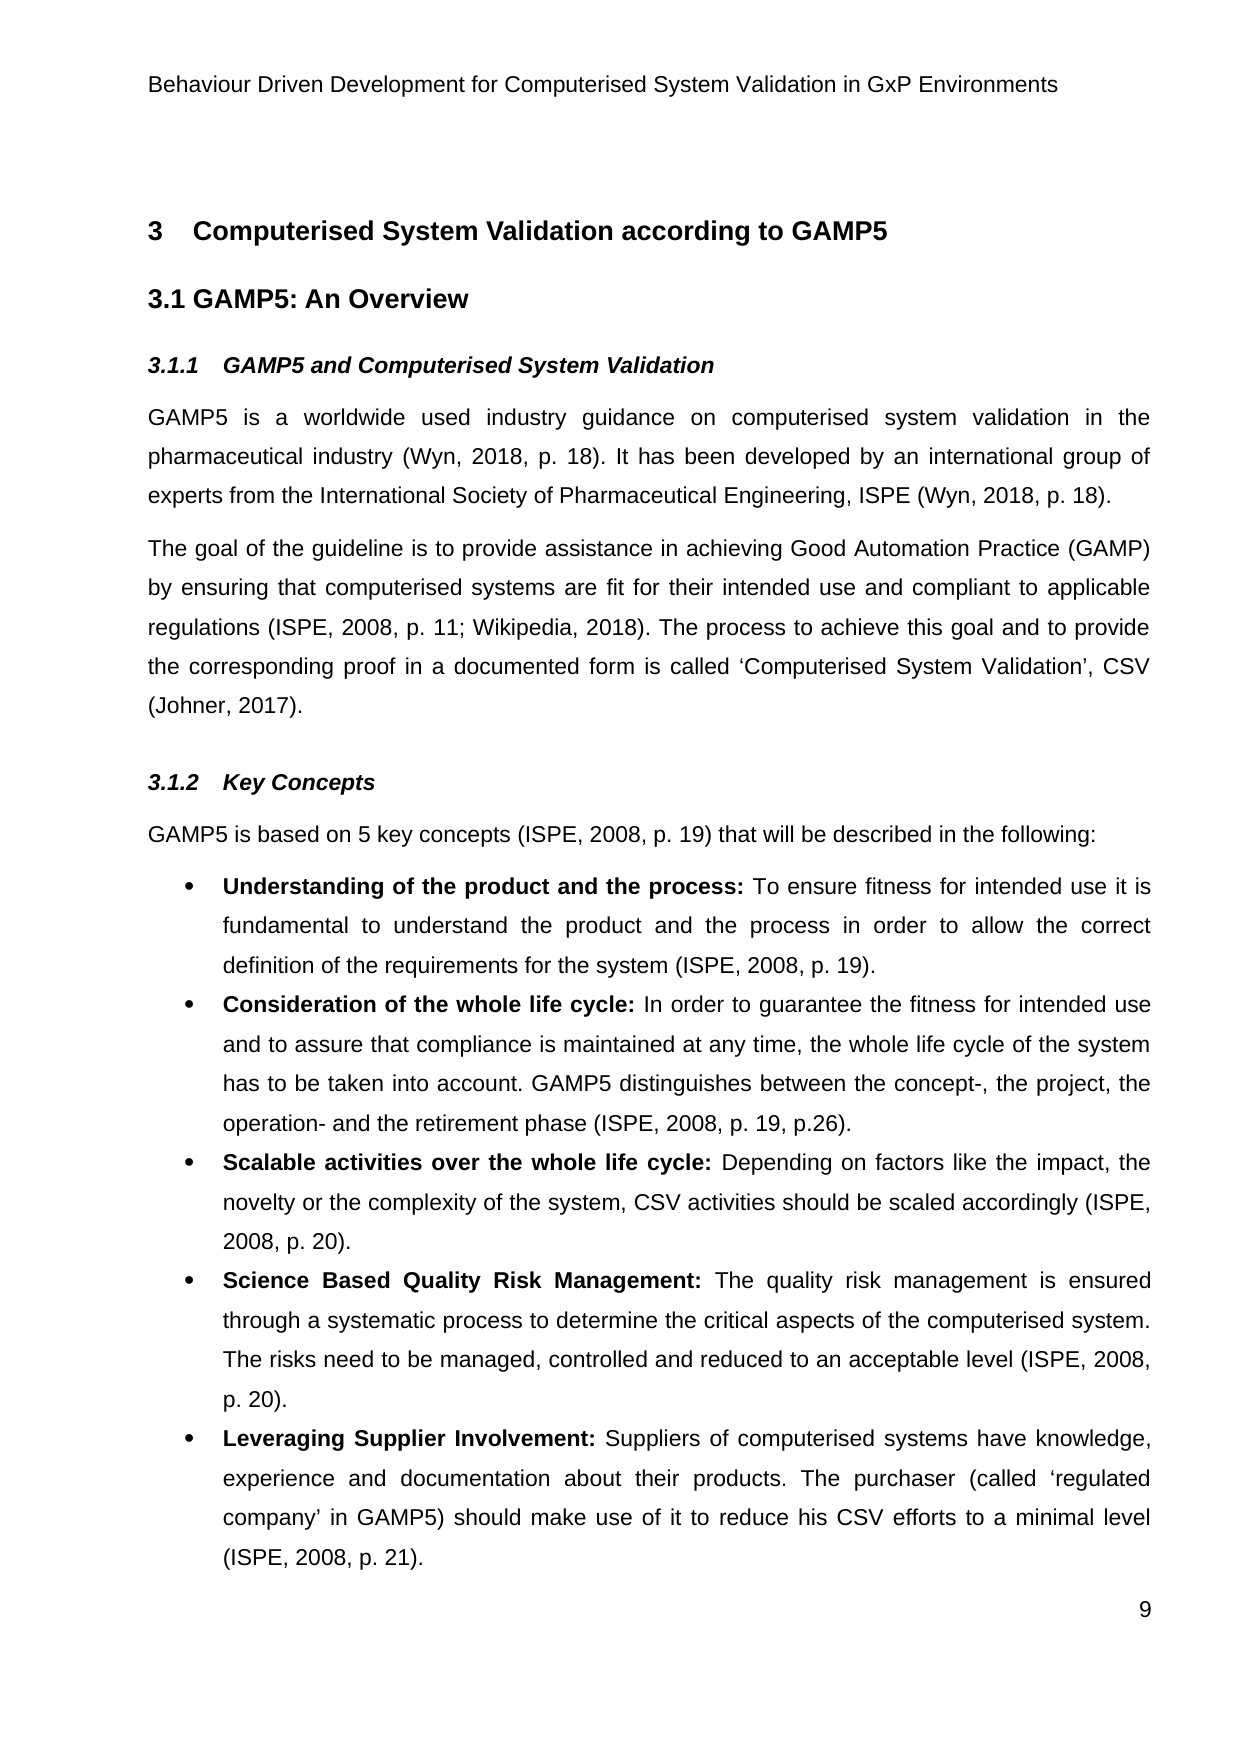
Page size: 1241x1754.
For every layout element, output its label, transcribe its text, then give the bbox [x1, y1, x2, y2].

text GAMP5 is based on 5 key concepts (ISPE, 2008, p. 19) that will be described in the following: [148, 821, 1152, 847]
subtitle GAMP5: An Overview [148, 283, 1152, 315]
list Scalable activities over the whole life cycle: Depending on factors like the impact, the novelty or the complexity of the system, CSV activities should be scaled accordingly (ISPE, 2008, p. 20). [185, 1149, 1152, 1254]
text GAMP5 is a worldwide used industry guidance on computerised system validation in the pharmaceutical industry (Wyn, 2018, p. 18). It has been developed by an international group of experts from the International Society of Pharmaceutical Engineering, ISPE (Wyn, 2018, p. 18). [148, 403, 1152, 509]
list Consideration of the whole life cycle: In order to guarantee the fitness for intended use and to assure that compliance is maintained at any time, the whole life cycle of the system has to be taken into account. GAMP5 distinguishes between the concept-, the project, the operation- and the retirement phase (ISPE, 2008, p. 19, p.26). [185, 991, 1152, 1136]
subtitle Key Concepts [148, 769, 1152, 796]
subtitle GAMP5 and Computerised System Validation [148, 352, 1152, 378]
subtitle Computerised System Validation according to GAMP5 [148, 215, 1152, 246]
list Leveraging Supplier Involvement: Suppliers of computerised systems have knowledge, experience and documentation about their products. The purchaser (called ‘regulated company’ in GAMP5) should make use of it to reduce his CSV efforts to a minimal level (ISPE, 2008, p. 21). [185, 1425, 1152, 1570]
list Understanding of the product and the process: To ensure fitness for intended use it is fundamental to understand the product and the process in order to allow the correct definition of the requirements for the system (ISPE, 2008, p. 19). [185, 873, 1152, 978]
list Science Based Quality Risk Management: The quality risk management is ensured through a systematic process to determine the critical aspects of the computerised system. The risks need to be managed, controlled and reduced to an acceptable level (ISPE, 2008, p. 20). [185, 1267, 1152, 1412]
text The goal of the guideline is to provide assistance in achieving Good Automation Practice (GAMP) by ensuring that computerised systems are fit for their intended use and compliant to applicable regulations (ISPE, 2008, p. 11; Wikipedia, 2018). The process to achieve this goal and to provide the corresponding proof in a documented form is called ‘Computerised System Validation’, CSV (Johner, 2017). [148, 534, 1152, 719]
